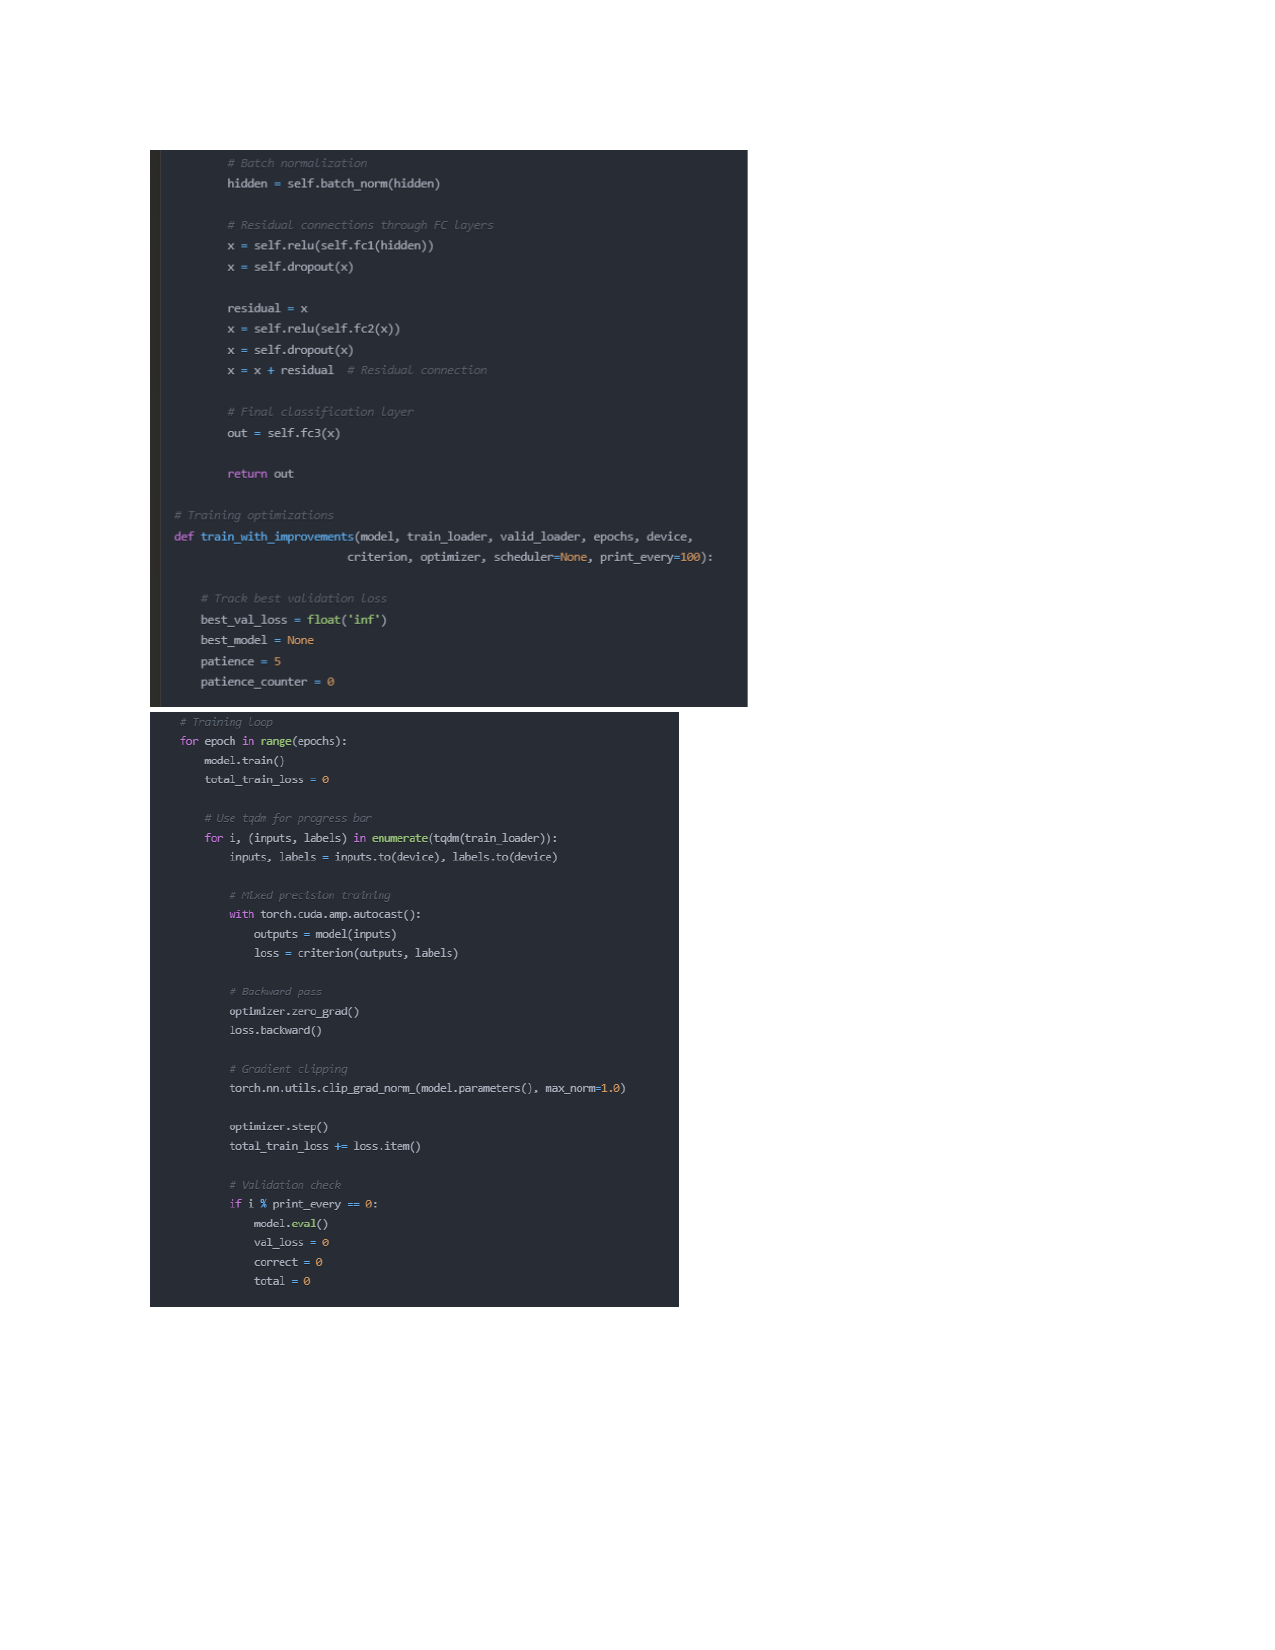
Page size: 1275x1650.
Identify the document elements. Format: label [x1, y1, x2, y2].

picture [150, 712, 679, 1307]
picture [150, 150, 748, 707]
